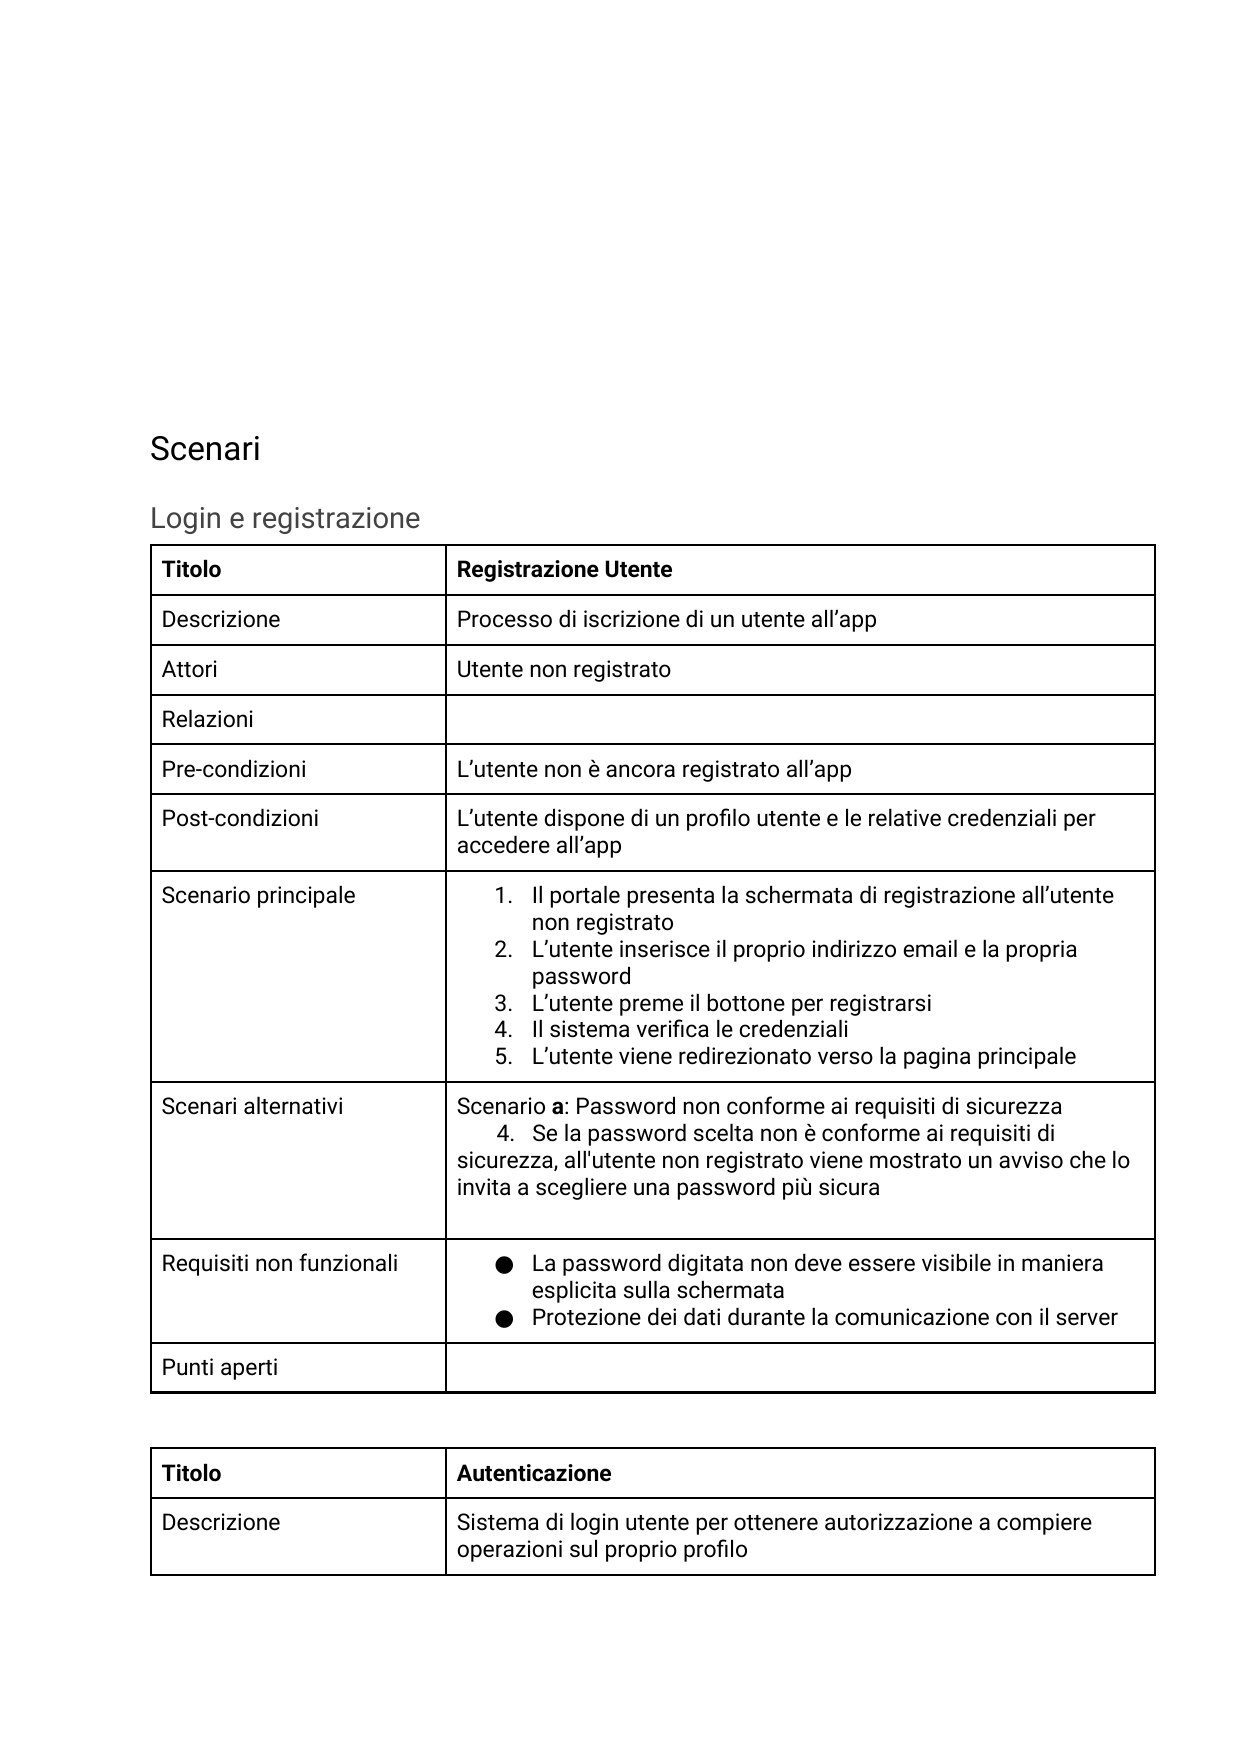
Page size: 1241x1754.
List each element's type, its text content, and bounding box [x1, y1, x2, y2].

table_header Titolo [152, 546, 445, 594]
subtitle Scenari [150, 429, 1090, 468]
table_cell Punti aperti [152, 1344, 445, 1391]
table_cell Pre-condizioni [152, 745, 445, 793]
table_cell Scenario principale [152, 872, 445, 1081]
subtitle Login e registrazione [150, 502, 1090, 536]
table_cell La password digitata non deve essere visibile in maniera esplicita sulla schermata Protezione dei dati durante la comunicazione con il server [447, 1240, 1154, 1342]
table_cell Il portale presenta la schermata di registrazione all’utente non registrato L’utente inserisce il proprio indirizzo email e la propria password L’utente preme il bottone per registrarsi Il sistema verifica le credenziali L’utente viene redirezionato verso la pagina principale [447, 872, 1154, 1081]
table_cell [447, 696, 1154, 743]
table_cell Descrizione [152, 1499, 445, 1574]
table_cell Utente non registrato [447, 646, 1154, 693]
table_cell Descrizione [152, 596, 445, 644]
table_cell Relazioni [152, 696, 445, 743]
table_cell [447, 1344, 1154, 1391]
table_header Titolo [152, 1449, 445, 1497]
table_cell Processo di iscrizione di un utente all’app [447, 596, 1154, 644]
table_cell Requisiti non funzionali [152, 1240, 445, 1342]
table_cell L’utente non è ancora registrato all’app [447, 745, 1154, 793]
table_header Autenticazione [447, 1449, 1154, 1497]
table_cell Scenari alternativi [152, 1083, 445, 1238]
table_cell Scenario a: Password non conforme ai requisiti di sicurezza 4. Se la password scelta non è conforme ai requisiti di sicurezza, all'utente non registrato viene mostrato un avviso che lo invita a scegliere una password più sicura [447, 1083, 1154, 1238]
table_header Registrazione Utente [447, 546, 1154, 594]
table_cell Post-condizioni [152, 795, 445, 870]
table_cell L’utente dispone di un profilo utente e le relative credenziali per accedere all’app [447, 795, 1154, 870]
table_cell Sistema di login utente per ottenere autorizzazione a compiere operazioni sul proprio profilo [447, 1499, 1154, 1574]
table_cell Attori [152, 646, 445, 693]
